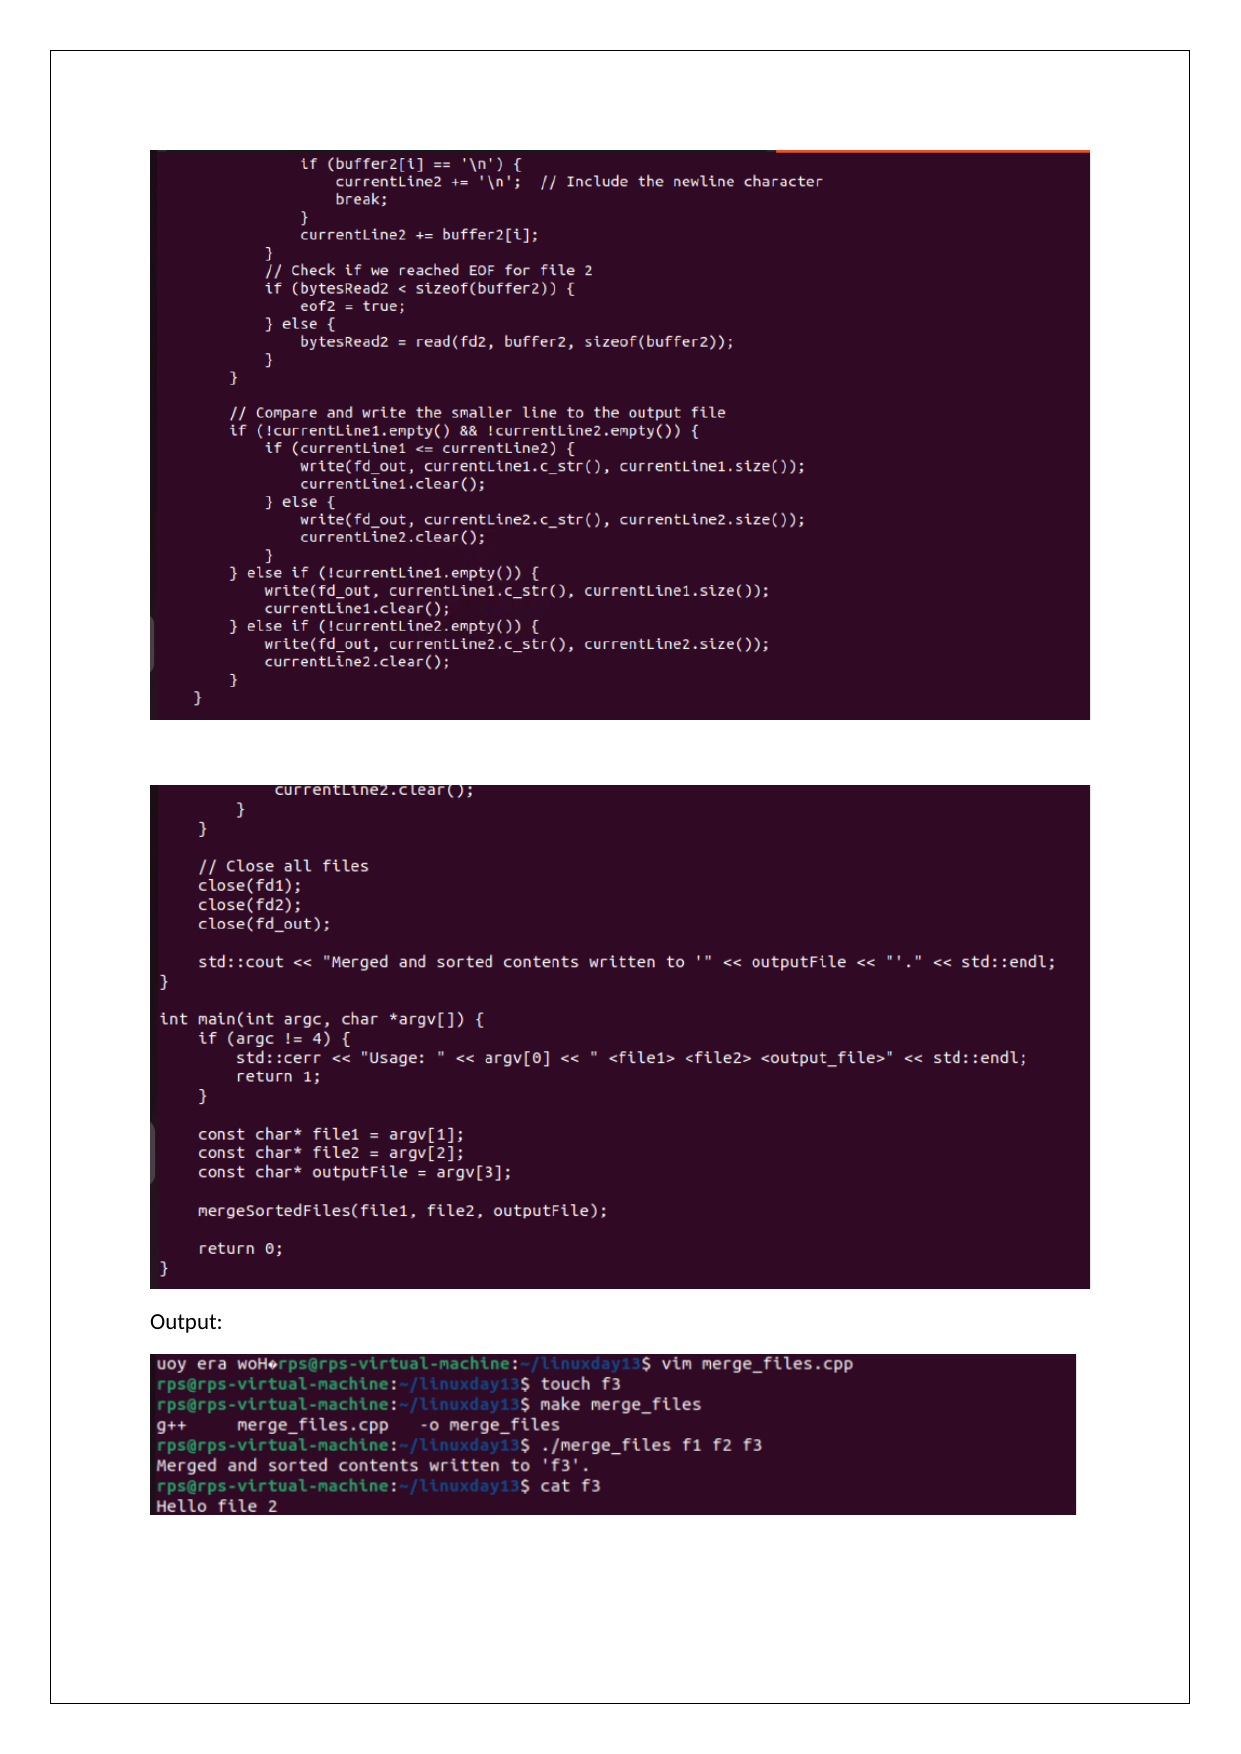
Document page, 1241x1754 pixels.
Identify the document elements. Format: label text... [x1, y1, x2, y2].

text Output: [150, 1307, 1090, 1335]
picture [150, 785, 1091, 1289]
picture [150, 150, 1091, 720]
picture [150, 1354, 1077, 1515]
